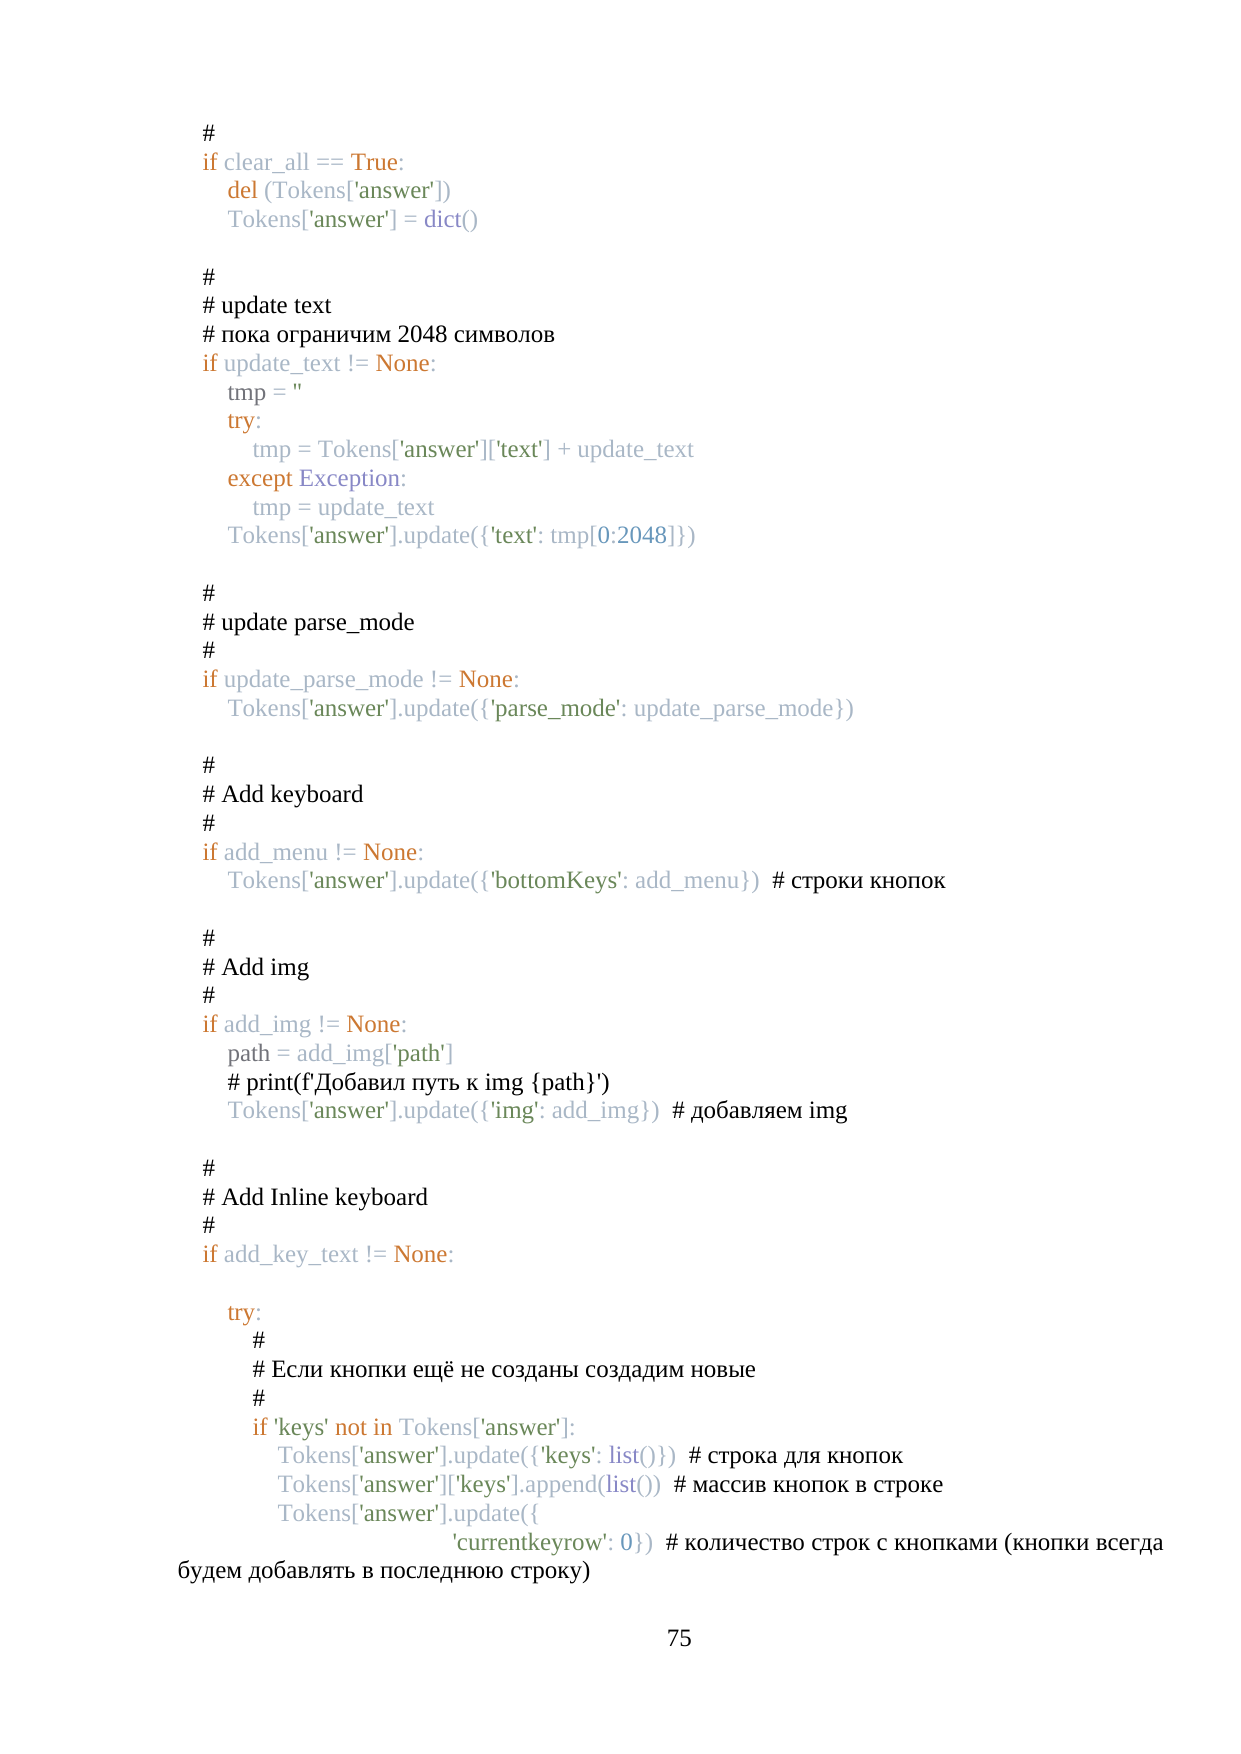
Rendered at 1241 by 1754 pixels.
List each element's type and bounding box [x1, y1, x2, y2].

text [177, 118, 1181, 1613]
